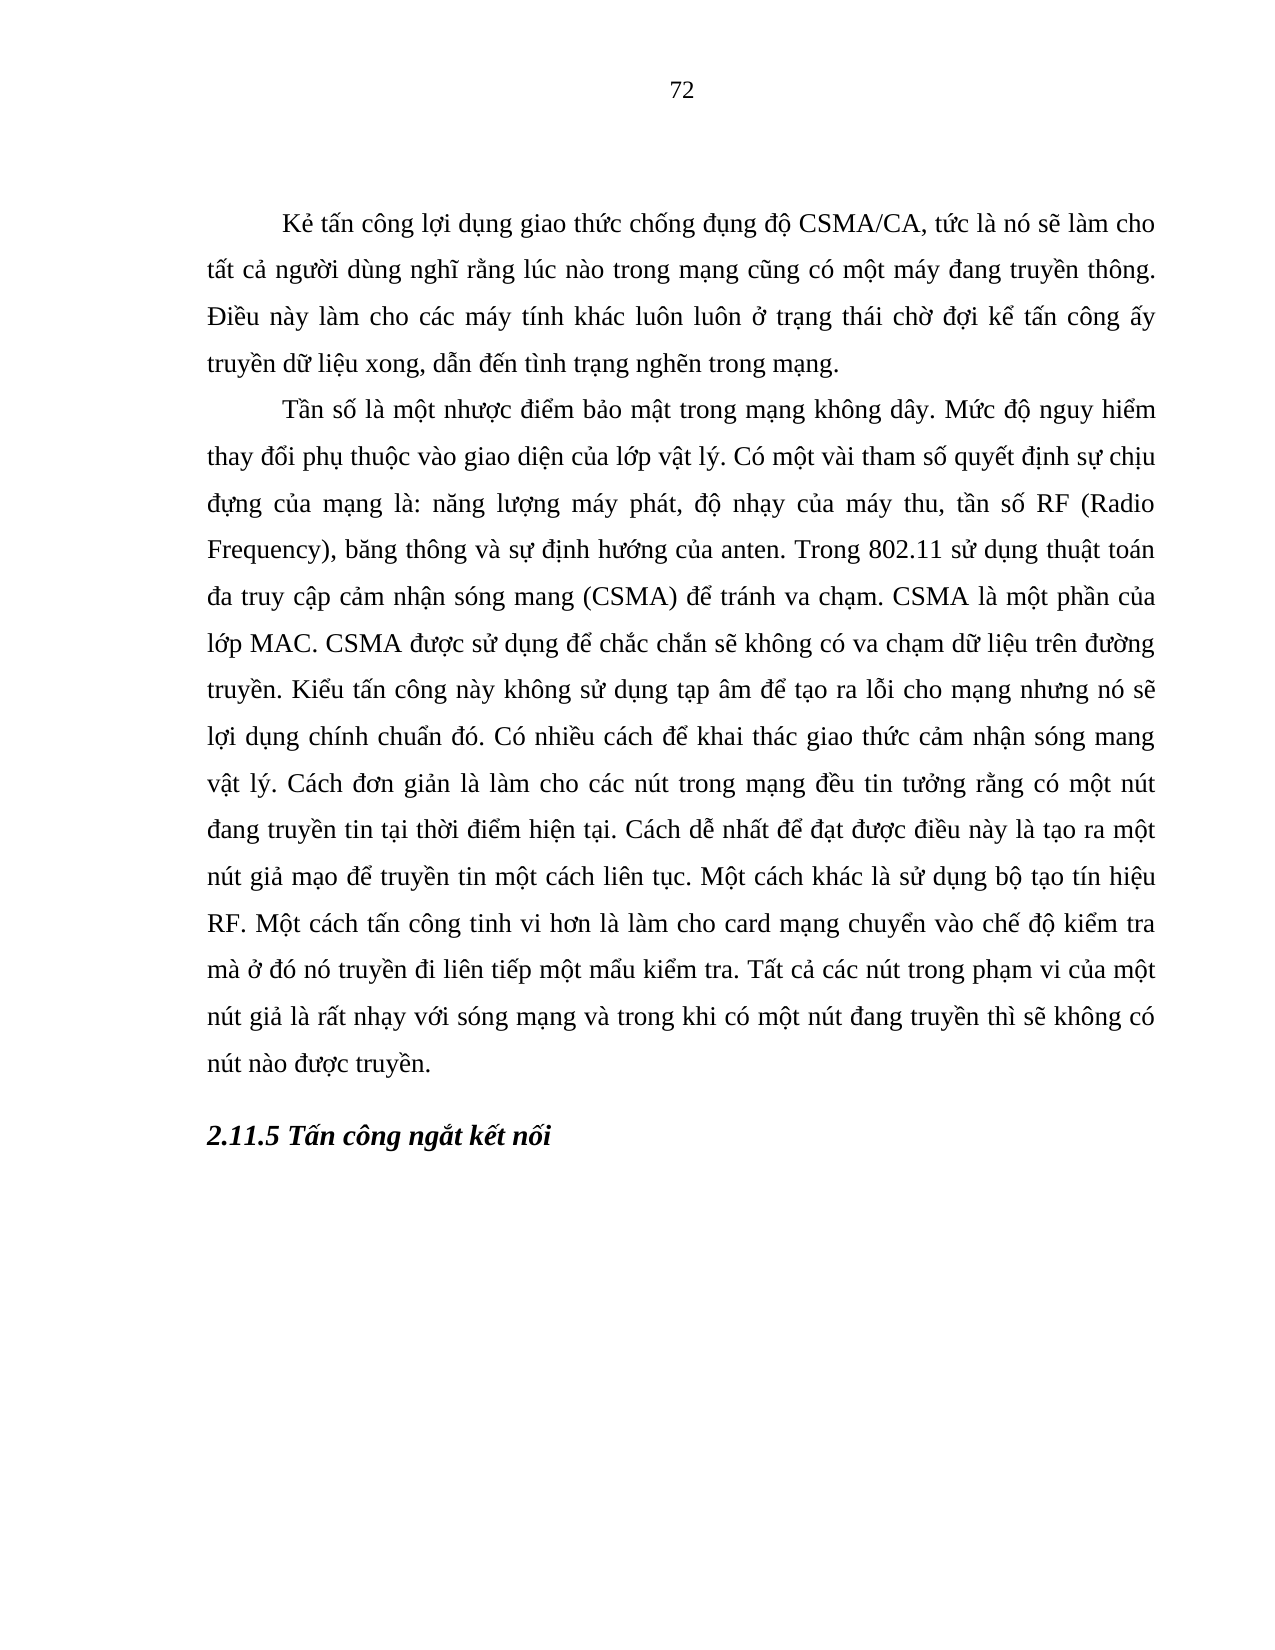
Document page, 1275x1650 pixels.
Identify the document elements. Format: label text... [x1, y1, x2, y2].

text Kẻ tấn công lợi dụng giao thức chống đụng độ CSMA/CA, tức là nó sẽ làm cho tất cả người dùng nghĩ rằng lúc nào trong mạng cũng có một máy đang truyền thông. Điều này làm cho các máy tính khác luôn luôn ở trạng thái chờ đợi kể tấn công ấy truyền dữ liệu xong, dẫn đến tình trạng nghẽn trong mạng. [207, 207, 1157, 378]
text 2.11.5 Tấn công ngắt kết nối [207, 1118, 1157, 1152]
text Tần số là một nhược điểm bảo mật trong mạng không dây. Mức độ nguy hiểm thay đổi phụ thuộc vào giao diện của lớp vật lý. Có một vài tham số quyết định sự chịu đựng của mạng là: năng lượng máy phát, độ nhạy của máy thu, tần số RF (Radio Frequency), băng thông và sự định hướng của anten. Trong 802.11 sử dụng thuật toán đa truy cập cảm nhận sóng mang (CSMA) để tránh va chạm. CSMA là một phần của lớp MAC. CSMA được sử dụng để chắc chắn sẽ không có va chạm dữ liệu trên đường truyền. Kiểu tấn công này không sử dụng tạp âm để tạo ra lỗi cho mạng nhưng nó sẽ lợi dụng chính chuẩn đó. Có nhiều cách để khai thác giao thức cảm nhận sóng mang vật lý. Cách đơn giản là làm cho các nút trong mạng đều tin tưởng rằng có một nút đang truyền tin tại thời điểm hiện tại. Cách dễ nhất để đạt được điều này là tạo ra một nút giả mạo để truyền tin một cách liên tục. Một cách khác là sử dụng bộ tạo tín hiệu RF. Một cách tấn công tinh vi hơn là làm cho card mạng chuyển vào chế độ kiểm tra mà ở đó nó truyền đi liên tiếp một mẩu kiểm tra. Tất cả các nút trong phạm vi của một nút giả là rất nhạy với sóng mạng và trong khi có một nút đang truyền thì sẽ không có nút nào được truyền. [207, 393, 1157, 1078]
